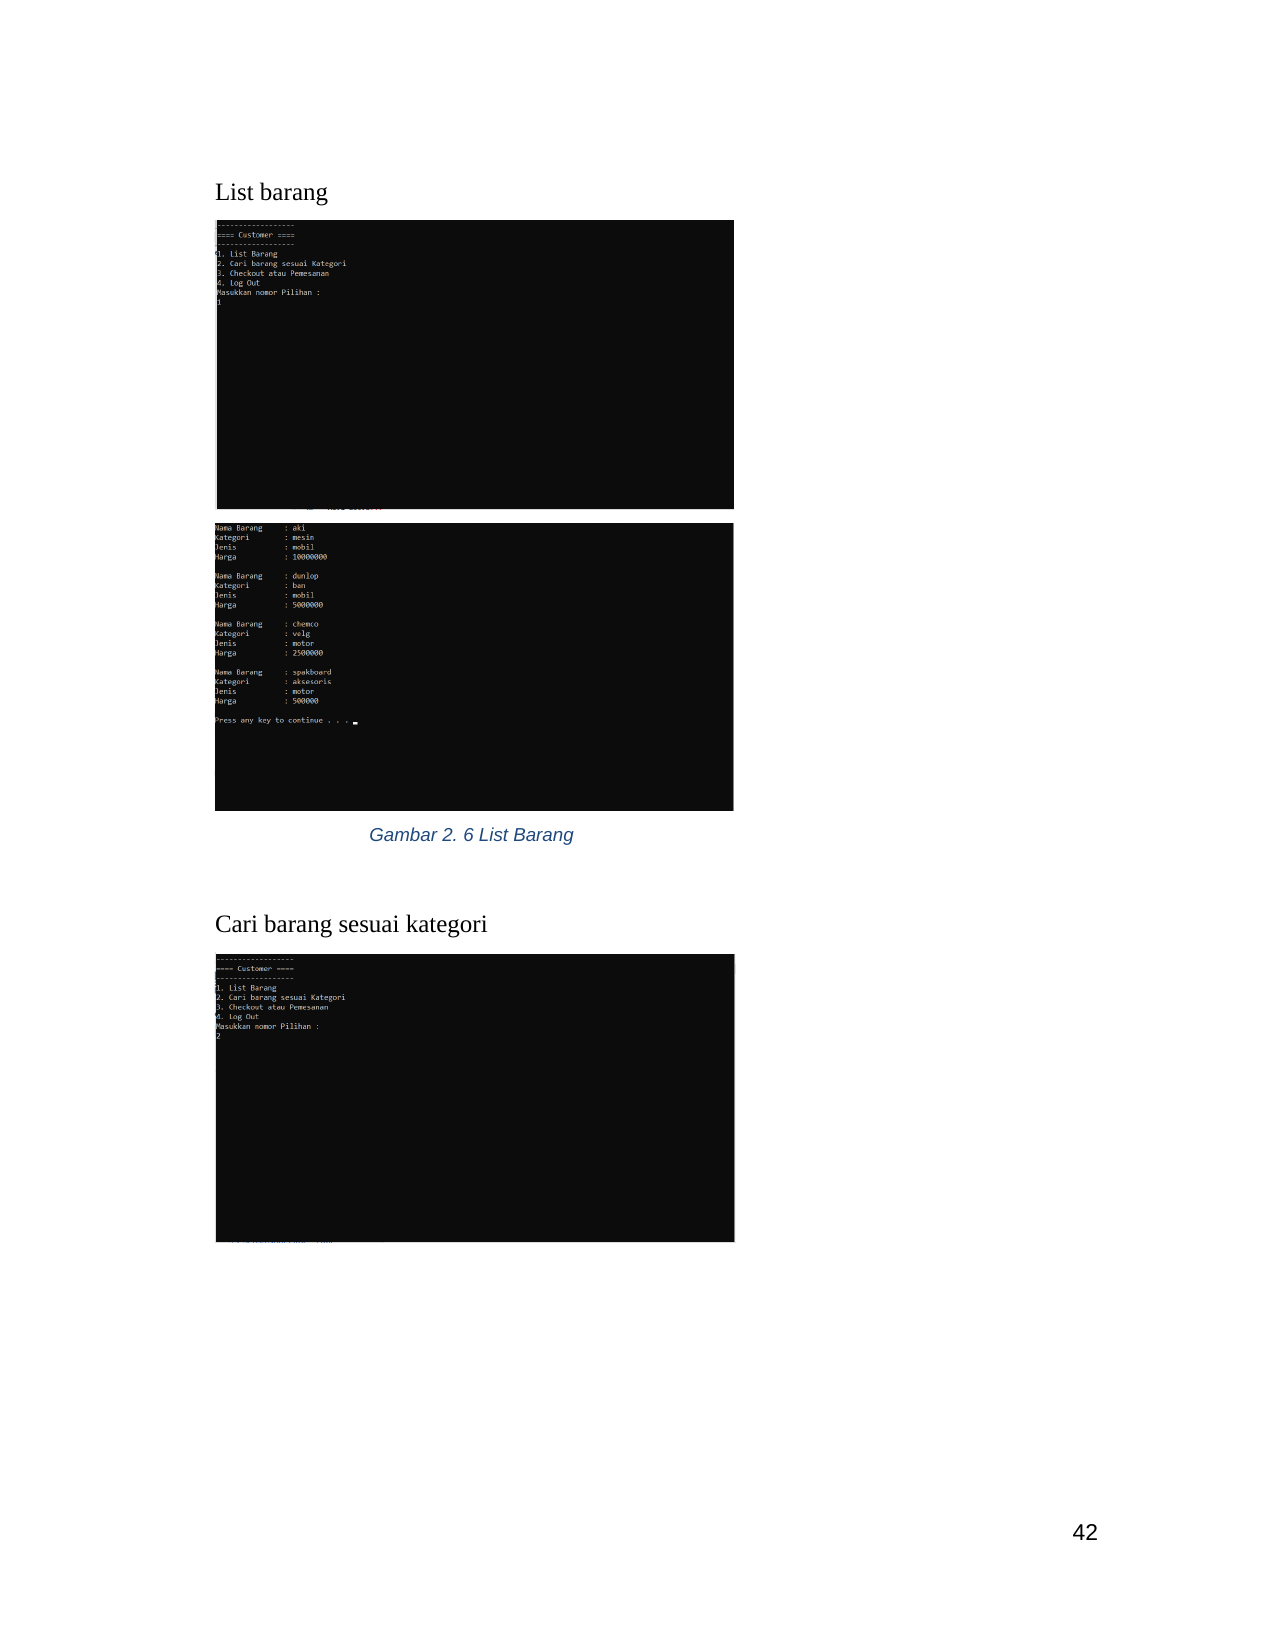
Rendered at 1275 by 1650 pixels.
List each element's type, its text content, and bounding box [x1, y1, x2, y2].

picture [214, 952, 736, 1243]
text List barang [215, 177, 1098, 206]
text Cari barang sesuai kategori [215, 909, 1098, 938]
picture [214, 220, 734, 510]
picture [214, 522, 734, 811]
text Gambar 2. 6 List Barang [369, 824, 1098, 846]
